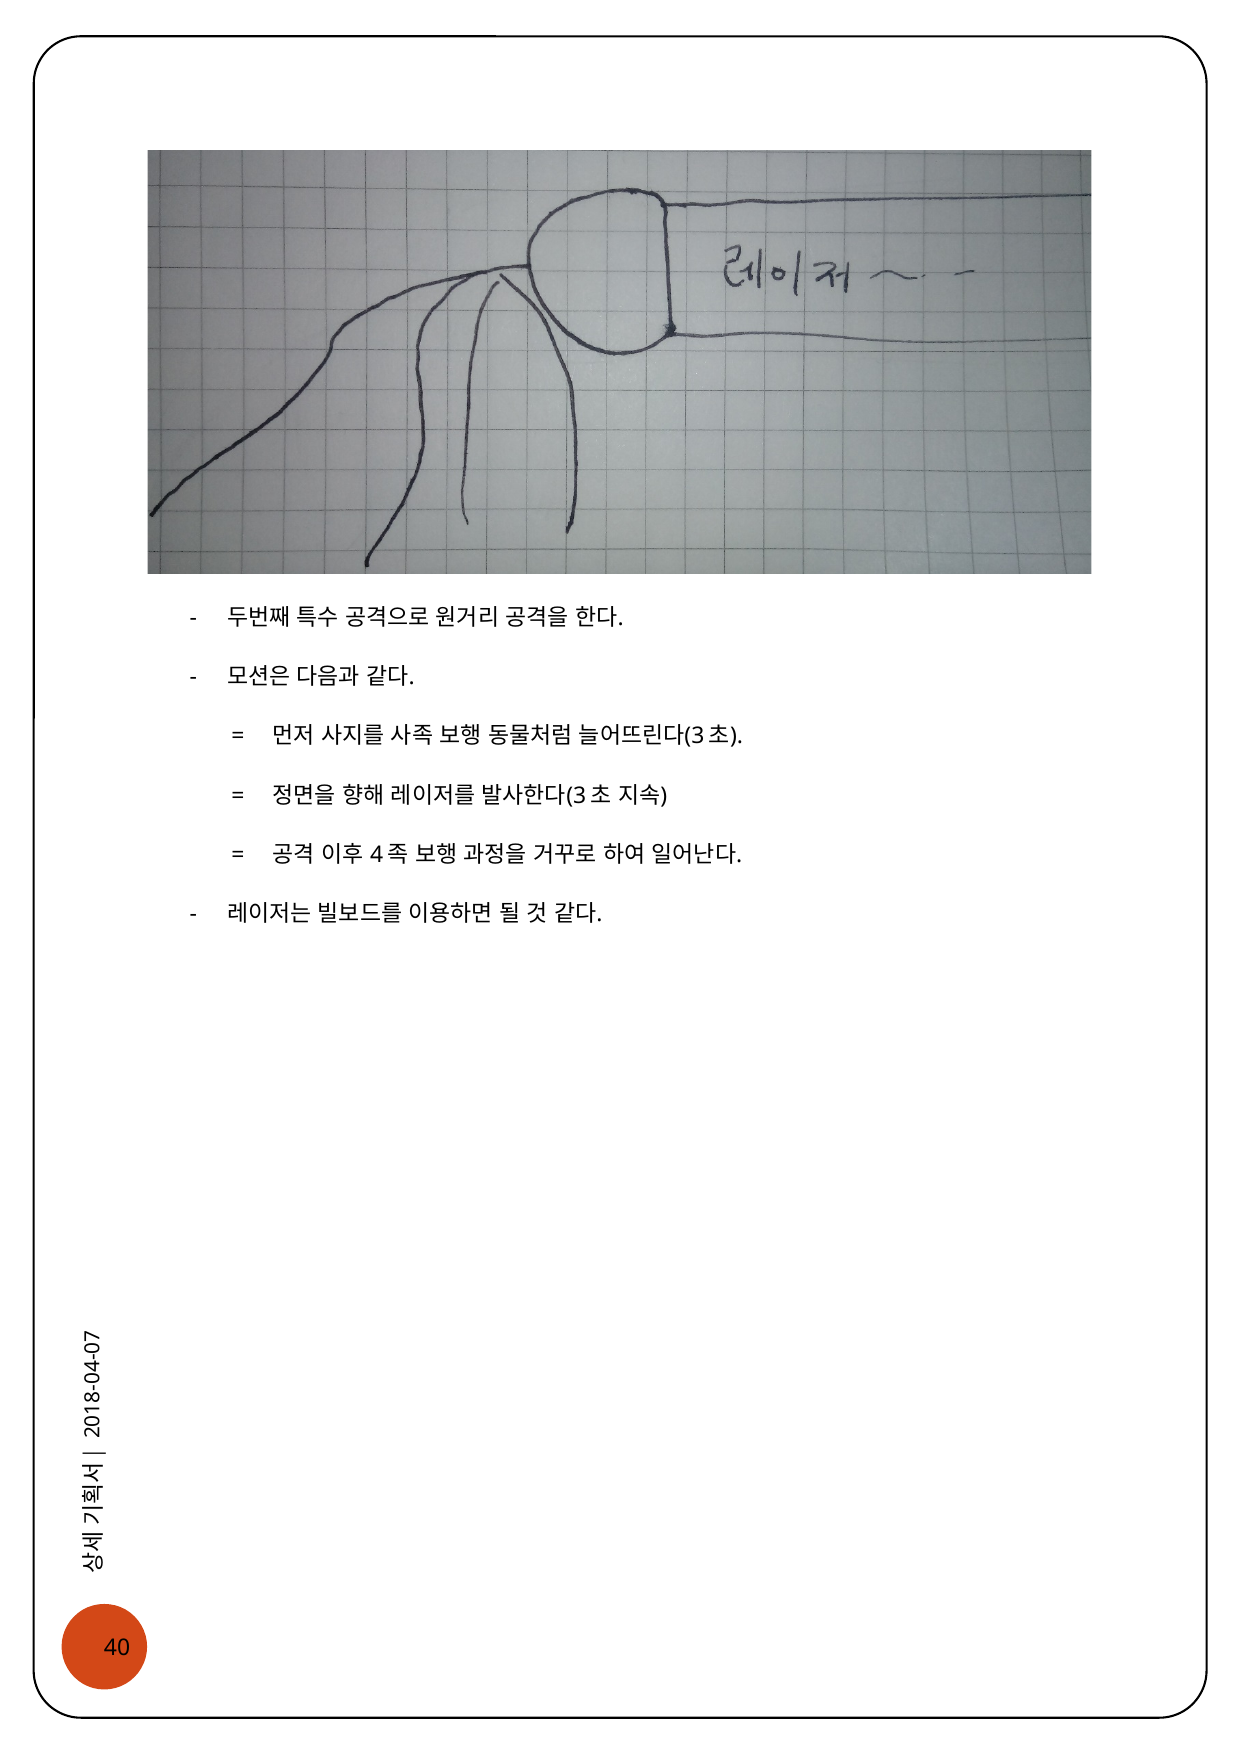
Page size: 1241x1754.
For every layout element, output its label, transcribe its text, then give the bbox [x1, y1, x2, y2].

list 레이저는 빌보드를 이용하면 될 것 같다. [189, 895, 1092, 928]
list 정면을 향해 레이저를 발사한다(3초 지속) [231, 776, 1092, 810]
list 두번째 특수 공격으로 원거리 공격을 한다. [189, 599, 1092, 632]
picture [147, 150, 1092, 574]
list 모션은 다음과 같다. [189, 658, 1092, 691]
list 먼저 사지를 사족 보행 동물처럼 늘어뜨린다(3초). [231, 717, 1092, 751]
list 공격 이후 4족 보행 과정을 거꾸로 하여 일어난다. [231, 836, 1092, 869]
